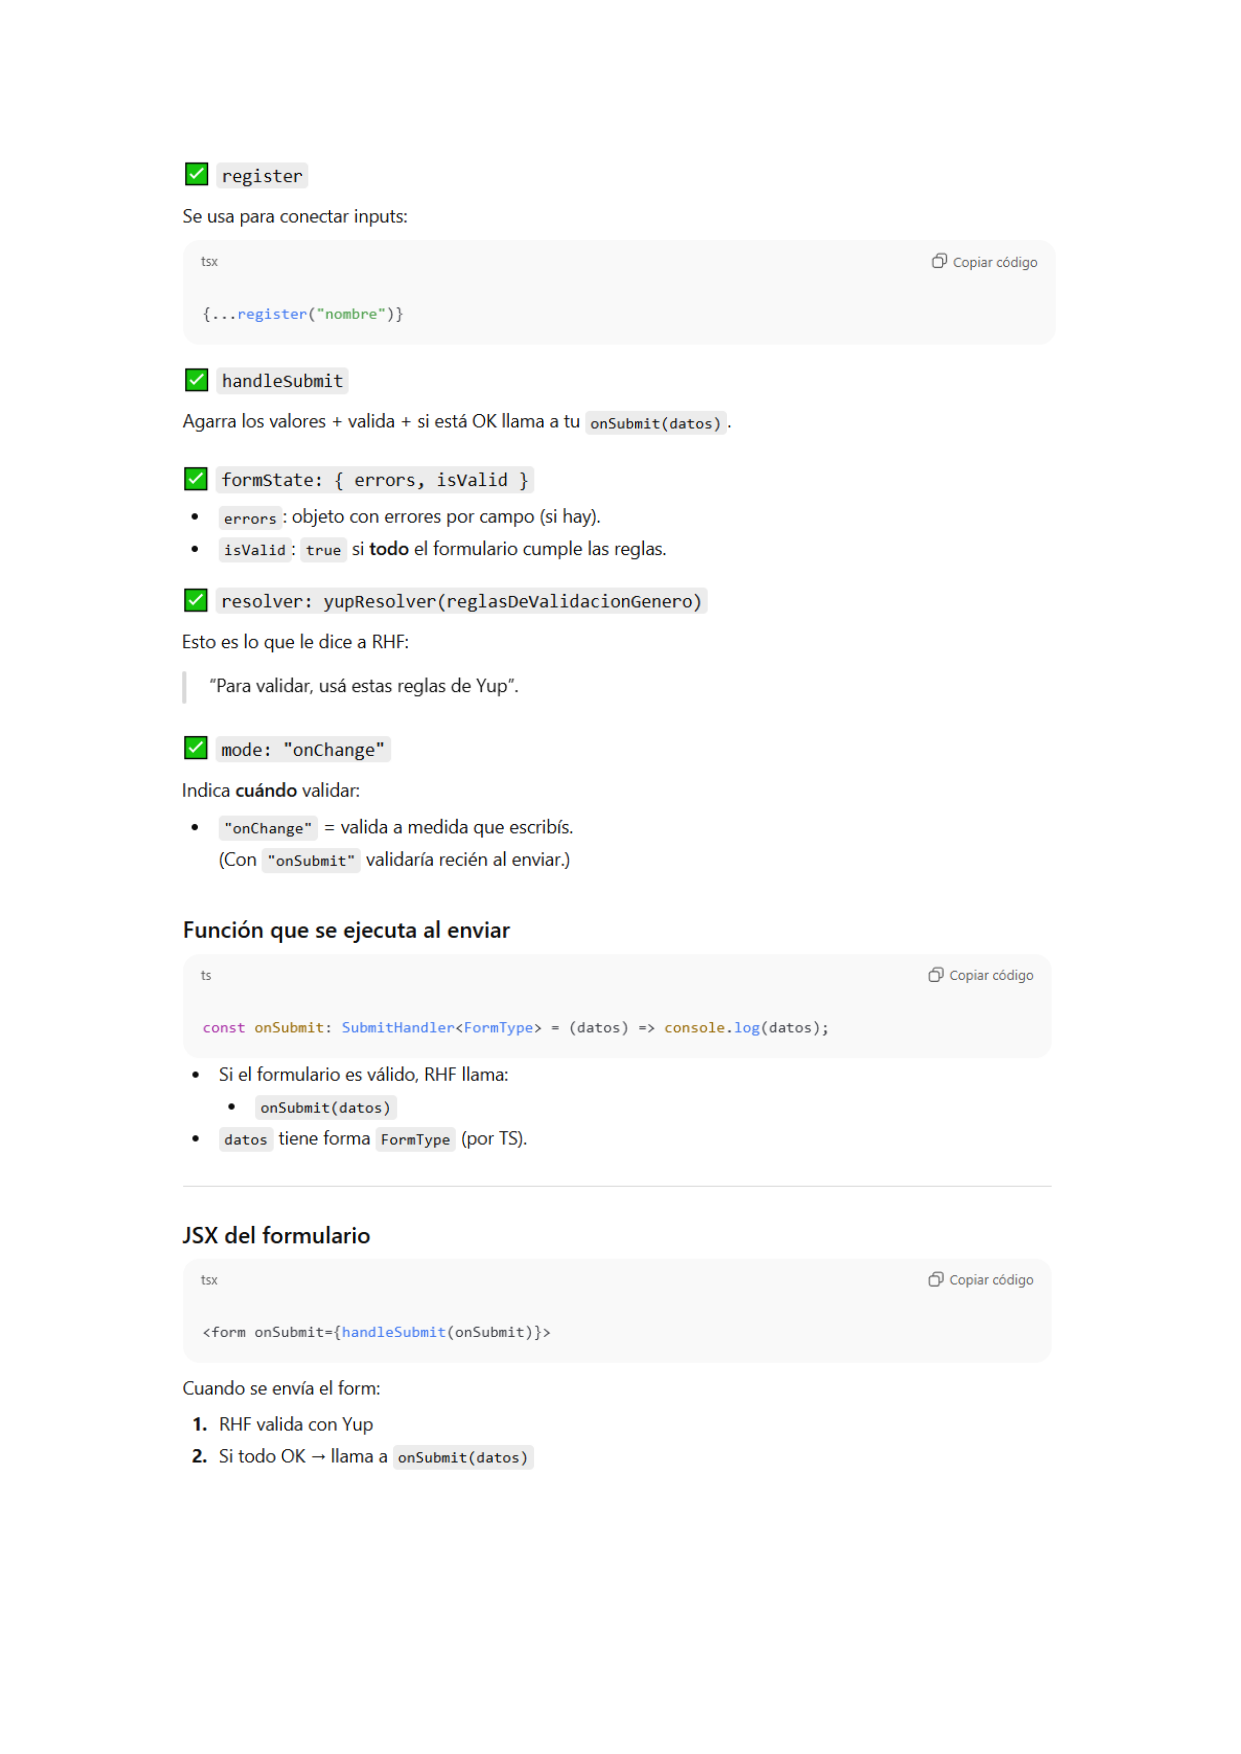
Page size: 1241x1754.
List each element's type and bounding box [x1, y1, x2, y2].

picture [177, 461, 1063, 892]
picture [177, 910, 1063, 1480]
picture [177, 147, 1063, 443]
